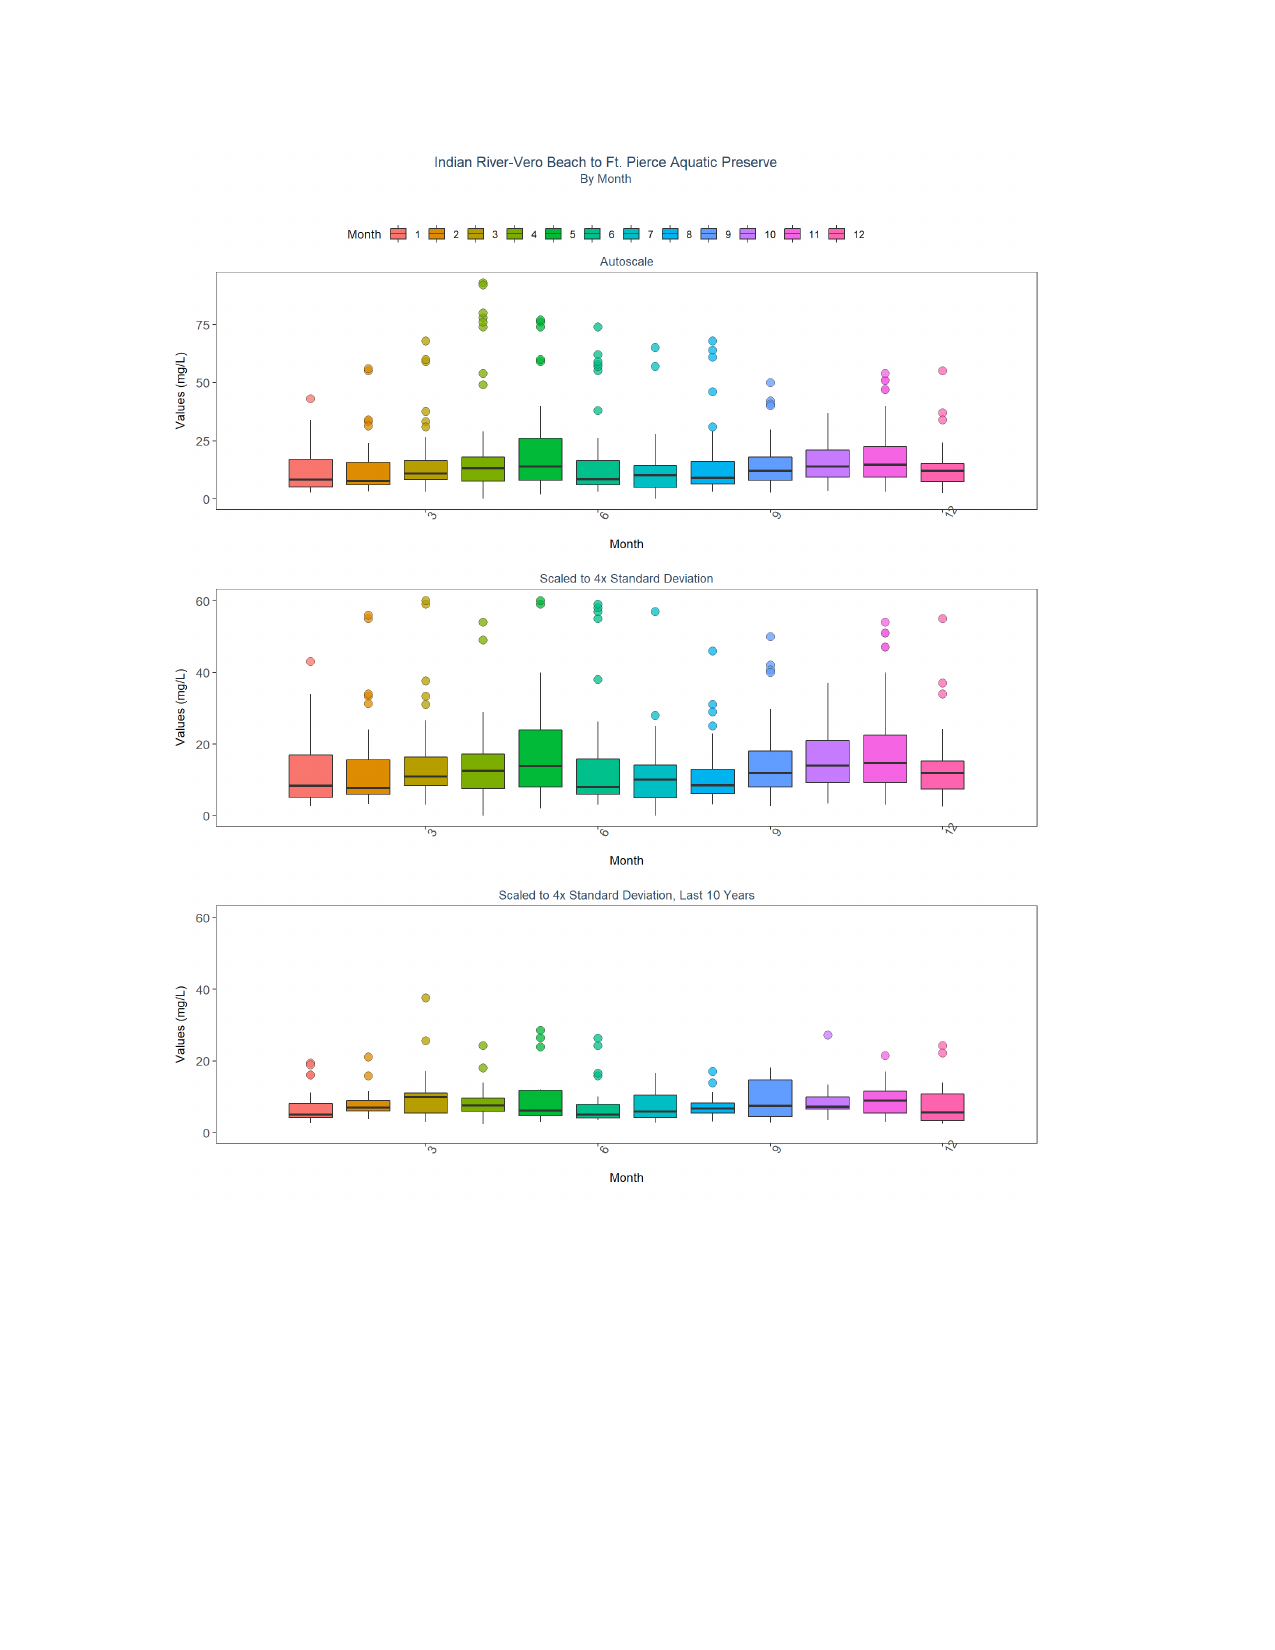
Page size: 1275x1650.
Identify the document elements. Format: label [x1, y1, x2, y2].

picture [168, 150, 1044, 1200]
